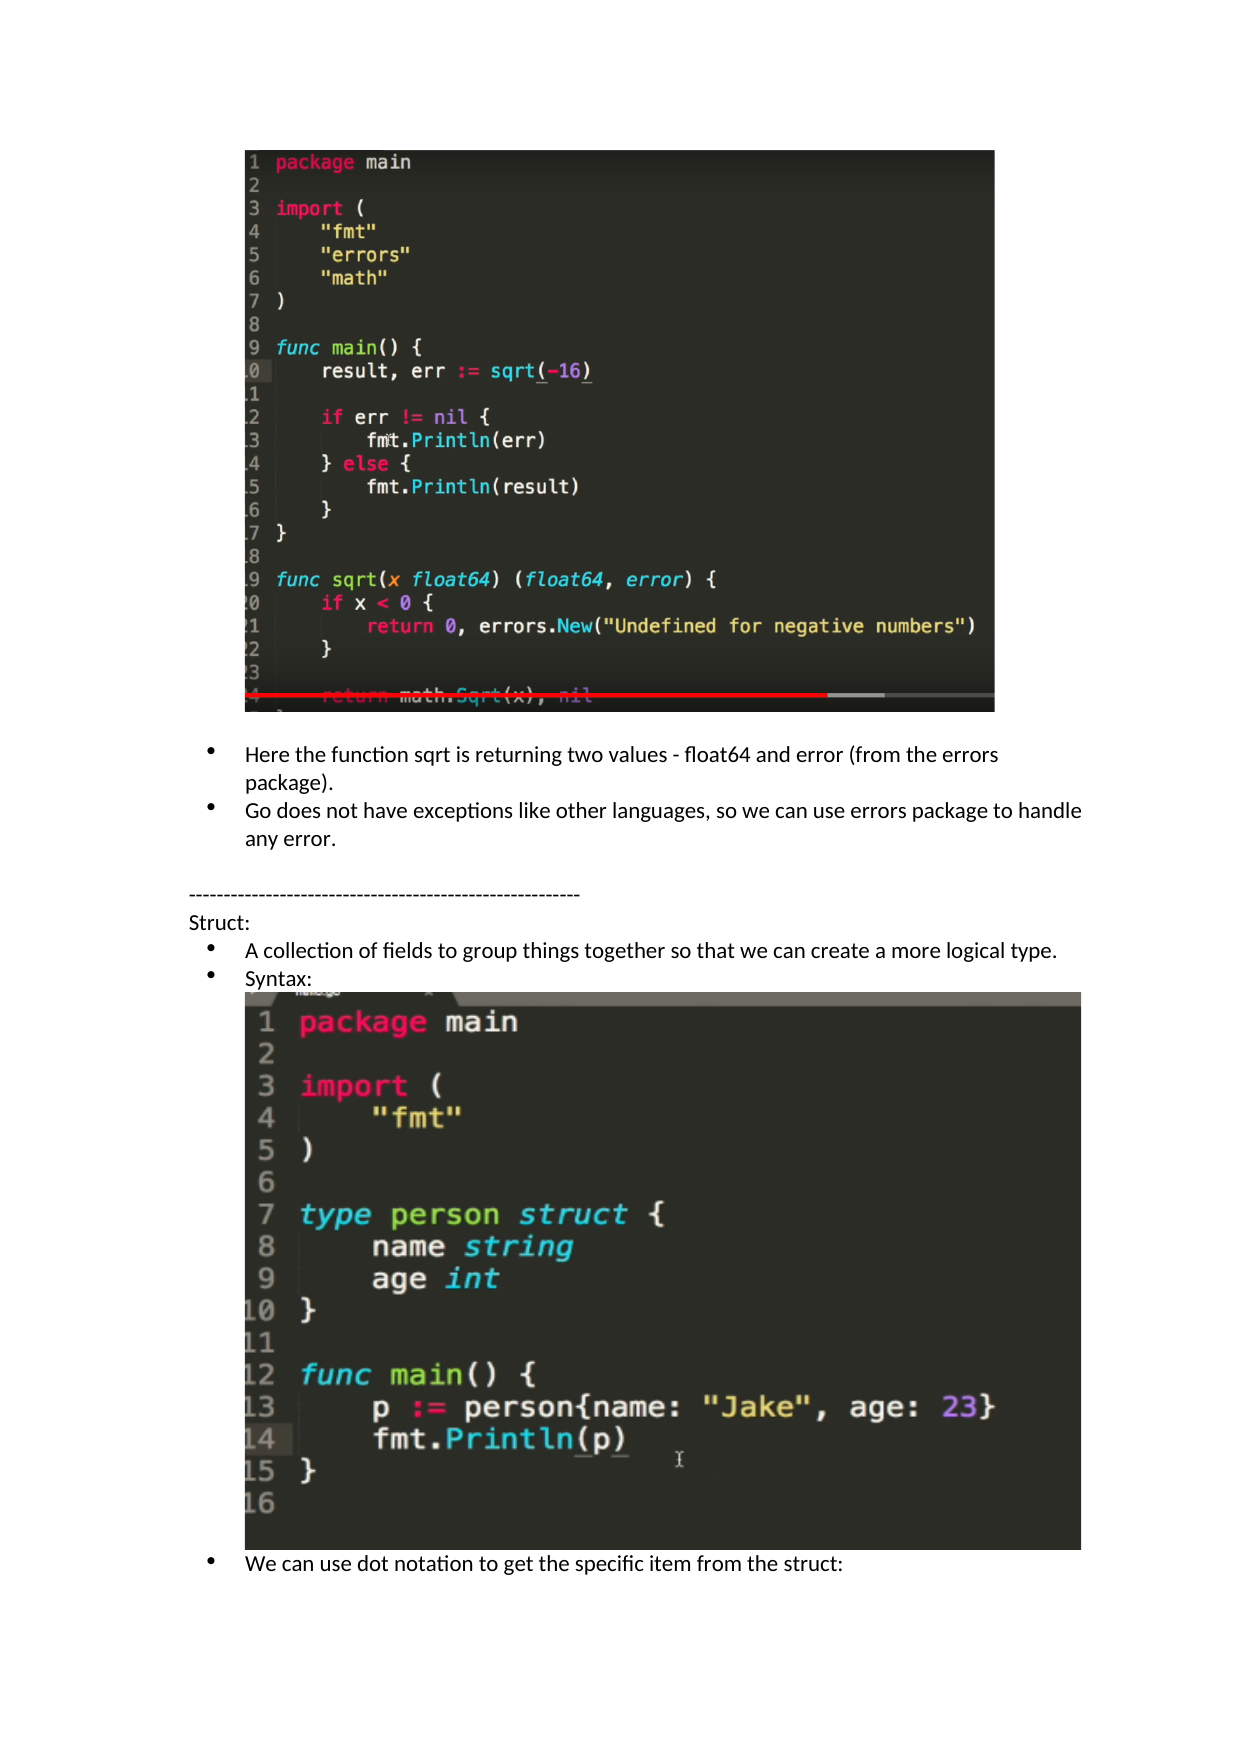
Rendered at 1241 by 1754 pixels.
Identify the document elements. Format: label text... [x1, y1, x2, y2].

text -------------------------------------------------------- [188, 880, 1090, 908]
list Here the function sqrt is returning two values - float64 and error (from the errors package). [207, 740, 1090, 796]
list Syntax: [207, 964, 1090, 992]
text Struct: [188, 908, 1090, 936]
picture [244, 150, 995, 712]
list Go does not have exceptions like other languages, so we can use errors package to handle any error. [207, 796, 1090, 852]
picture [244, 992, 1082, 1550]
list A collection of fields to group things together so that we can create a more logical type. [207, 936, 1090, 964]
list We can use dot notation to get the specific item from the struct: [207, 1549, 1090, 1577]
